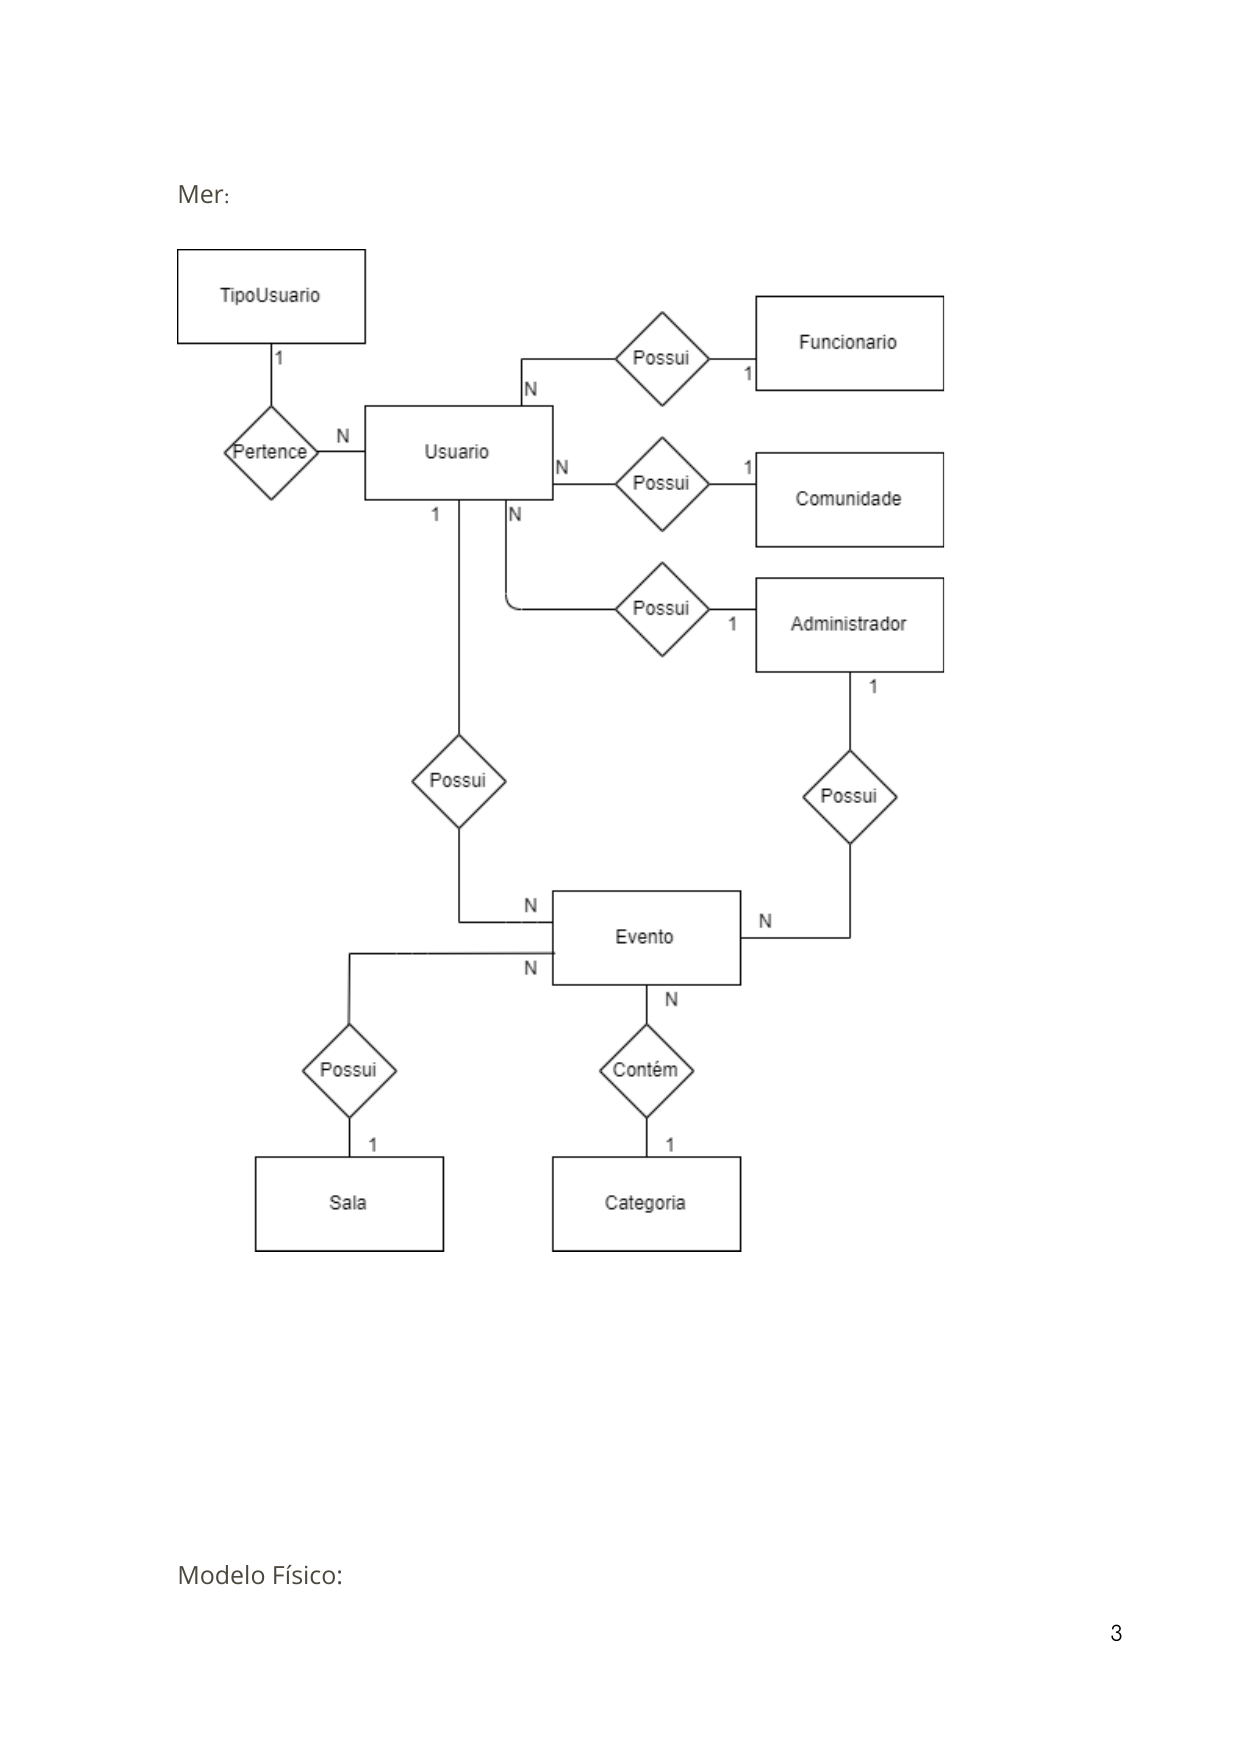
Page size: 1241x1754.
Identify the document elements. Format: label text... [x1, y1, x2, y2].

picture [177, 249, 945, 1252]
text Mer: [177, 177, 1122, 211]
text Modelo Físico: [177, 1557, 1122, 1591]
